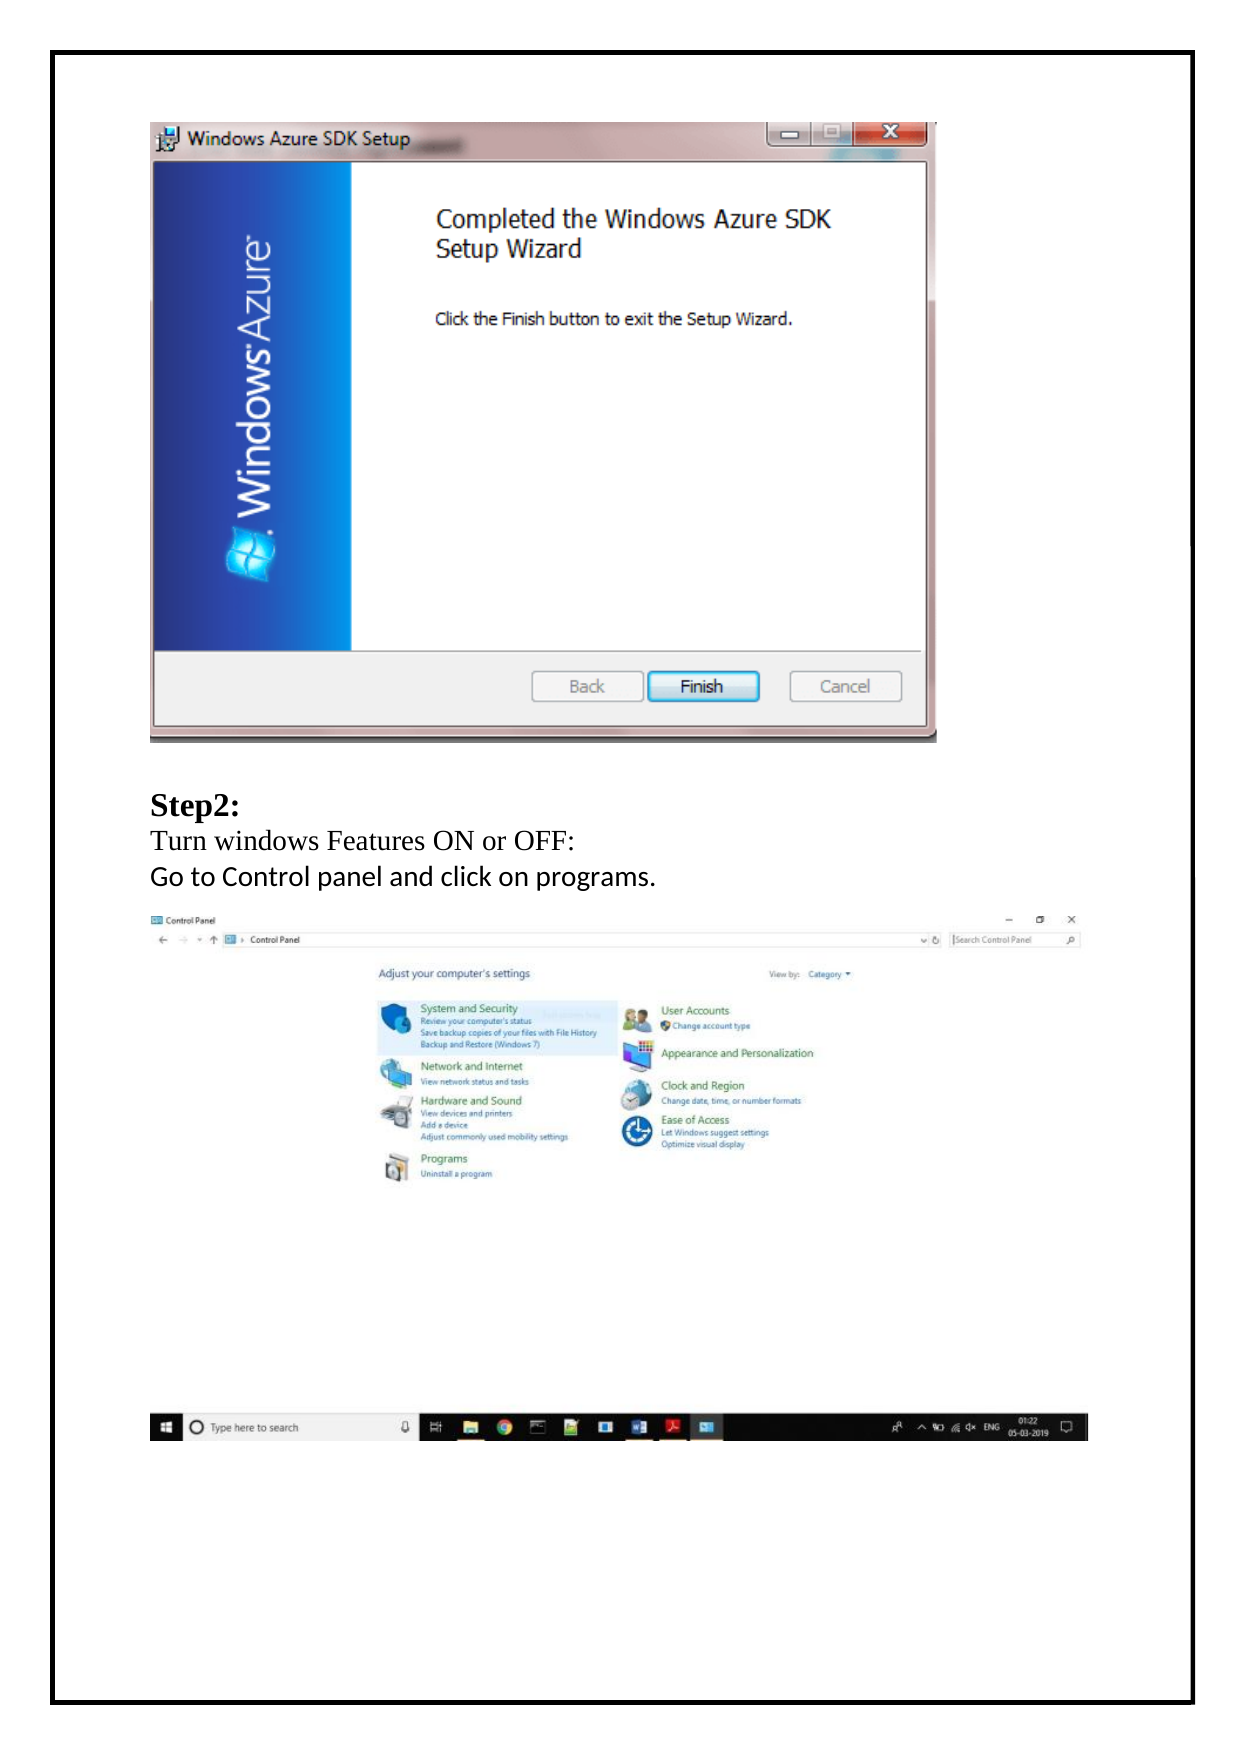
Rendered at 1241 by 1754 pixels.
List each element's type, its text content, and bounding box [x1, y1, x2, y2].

subtitle Step2: [150, 786, 1198, 824]
picture [150, 916, 1089, 1441]
picture [150, 122, 937, 743]
text Go to Control panel and click on programs. [150, 858, 1198, 893]
subtitle Turn windows Features ON or OFF: [150, 824, 1198, 857]
